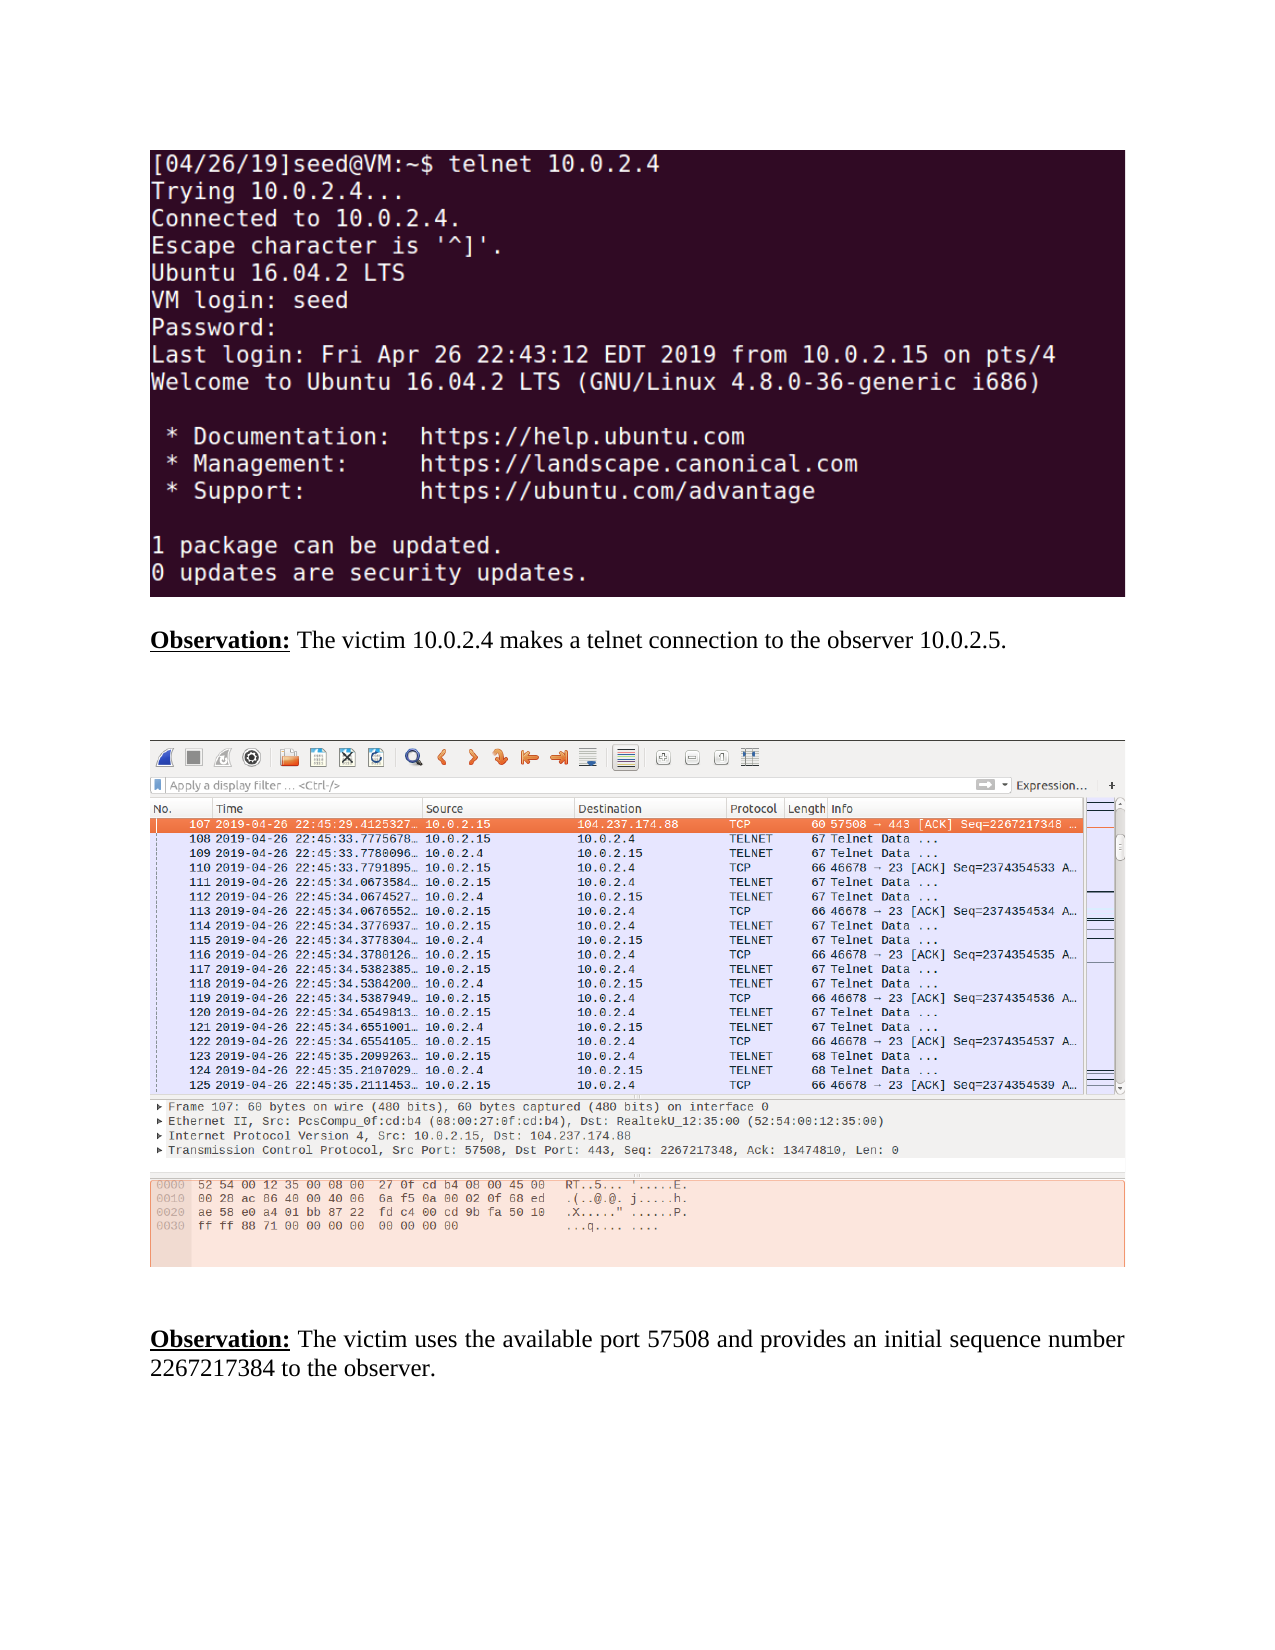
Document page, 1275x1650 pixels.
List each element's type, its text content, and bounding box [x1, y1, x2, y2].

text Observation: The victim uses the available port 57508 and provides an initial sequence number 2267217384 to the observer. [150, 1324, 1125, 1382]
picture [150, 740, 1125, 1267]
picture [150, 150, 1125, 597]
text Observation: The victim 10.0.2.4 makes a telnet connection to the observer 10.0.2.5. [150, 626, 1125, 654]
